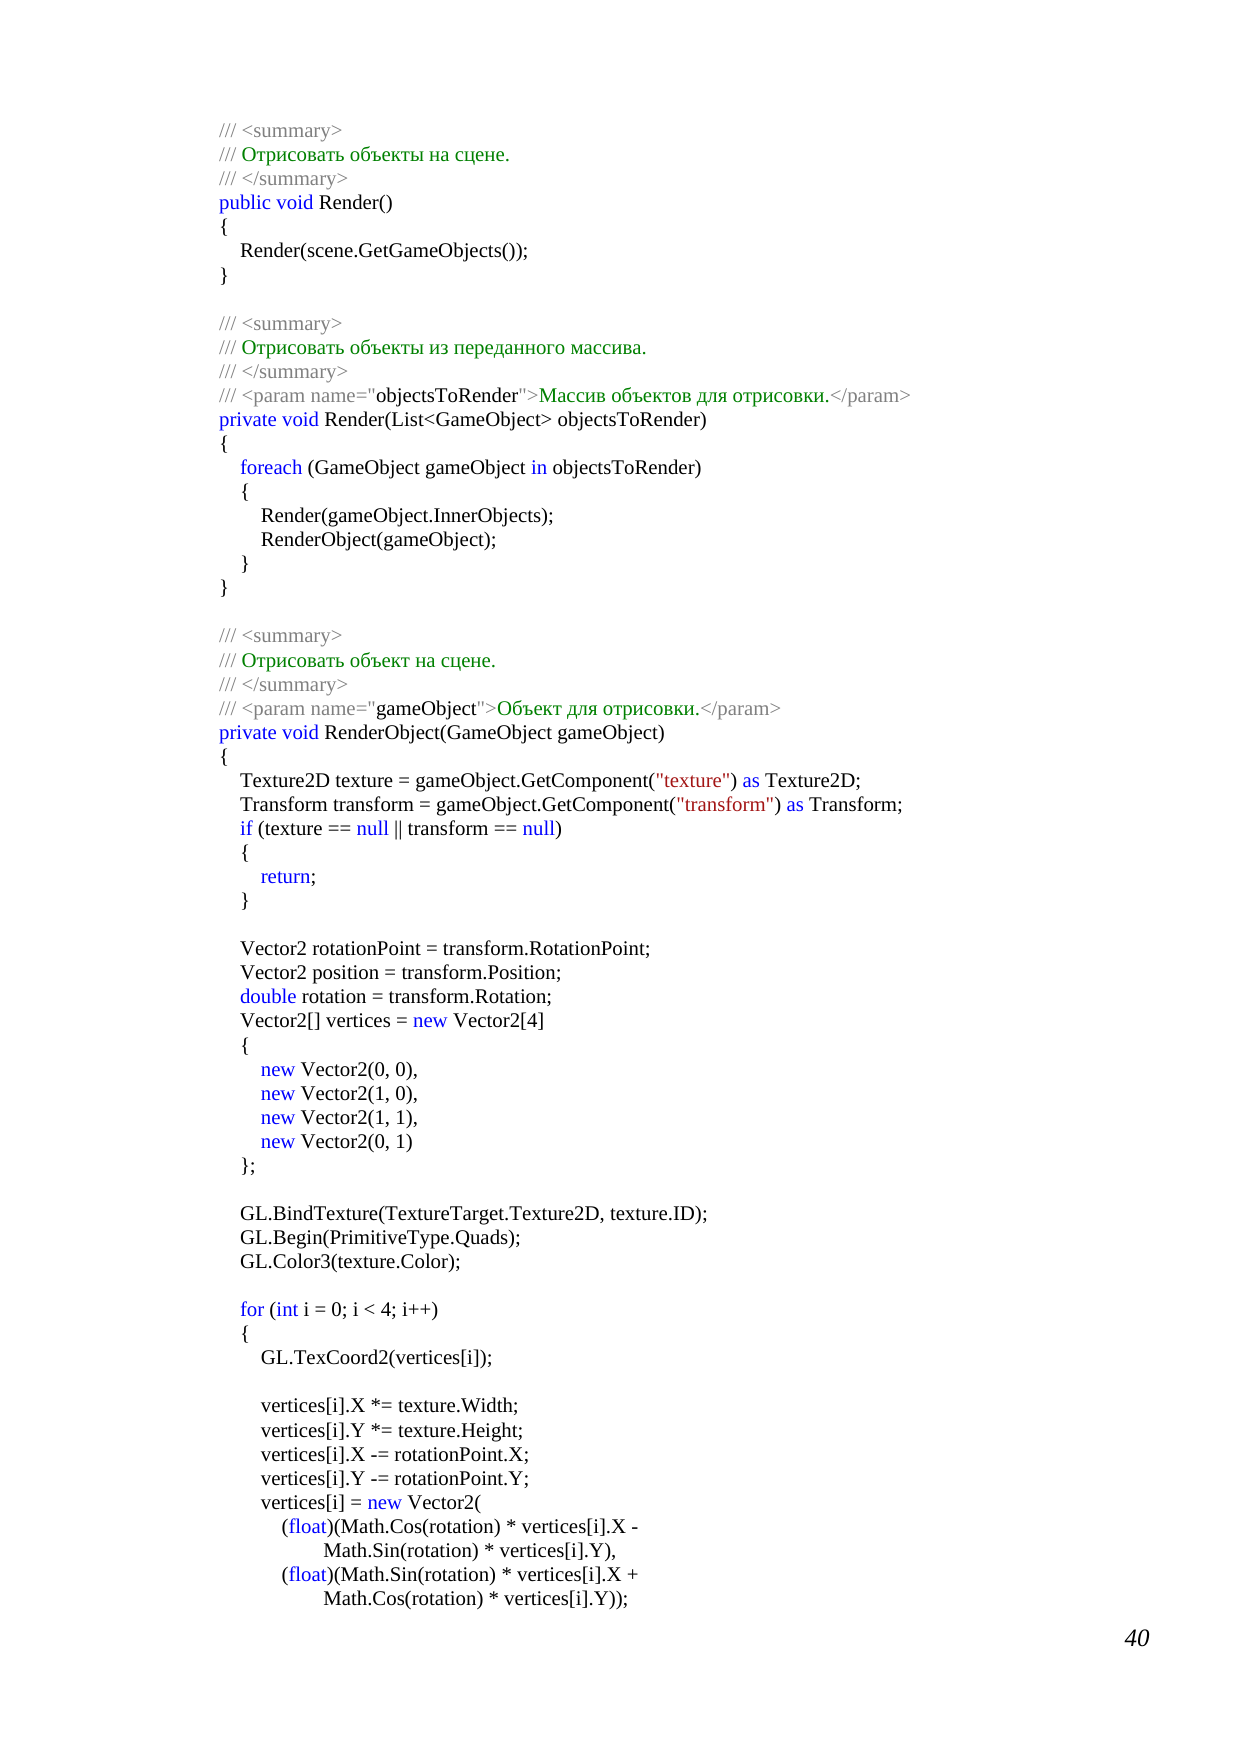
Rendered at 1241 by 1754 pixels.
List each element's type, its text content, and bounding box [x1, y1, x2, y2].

text /// Отрисовать объекты на сцене. [177, 142, 1152, 166]
text }; [177, 1153, 1152, 1177]
text /// Отрисовать объект на сцене. [177, 647, 1152, 672]
text GL.TexCoord2(vertices[i]); [177, 1345, 1152, 1369]
text { [177, 840, 1152, 864]
text /// <param name="gameObject">Объект для отрисовки.</param> [177, 696, 1152, 720]
text /// <param name="objectsToRender">Массив объектов для отрисовки.</param> [177, 383, 1152, 407]
text /// </summary> [177, 166, 1152, 190]
text private void RenderObject(GameObject gameObject) [177, 720, 1152, 744]
text /// <summary> [177, 623, 1152, 647]
text vertices[i].X -= rotationPoint.X; [177, 1442, 1152, 1466]
text Vector2 rotationPoint = transform.RotationPoint; [177, 936, 1152, 960]
text new Vector2(0, 1) [177, 1129, 1152, 1153]
text /// </summary> [177, 672, 1152, 696]
text { [177, 214, 1152, 238]
text } [177, 575, 1152, 599]
text for (int i = 0; i < 4; i++) [177, 1297, 1152, 1321]
text Vector2[] vertices = new Vector2[4] [177, 1008, 1152, 1032]
text (float)(Math.Sin(rotation) * vertices[i].X + [177, 1562, 1152, 1586]
text Texture2D texture = gameObject.GetComponent("texture") as Texture2D; [177, 768, 1152, 792]
text { [177, 744, 1152, 768]
text Render(scene.GetGameObjects()); [177, 238, 1152, 262]
text new Vector2(1, 0), [177, 1081, 1152, 1105]
text { [177, 1032, 1152, 1057]
text { [177, 1321, 1152, 1345]
text new Vector2(0, 0), [177, 1057, 1152, 1081]
text GL.Color3(texture.Color); [177, 1249, 1152, 1273]
text /// <summary> [177, 118, 1152, 142]
text { [177, 431, 1152, 455]
text vertices[i].Y -= rotationPoint.Y; [177, 1466, 1152, 1490]
text (float)(Math.Cos(rotation) * vertices[i].X - [177, 1514, 1152, 1538]
text /// Отрисовать объекты из переданного массива. [177, 335, 1152, 359]
text GL.BindTexture(TextureTarget.Texture2D, texture.ID); [177, 1201, 1152, 1225]
text Math.Cos(rotation) * vertices[i].Y)); [177, 1586, 1152, 1610]
text GL.Begin(PrimitiveType.Quads); [177, 1225, 1152, 1249]
text /// </summary> [177, 359, 1152, 383]
text if (texture == null || transform == null) [177, 816, 1152, 840]
text Transform transform = gameObject.GetComponent("transform") as Transform; [177, 792, 1152, 816]
text Vector2 position = transform.Position; [177, 960, 1152, 984]
text foreach (GameObject gameObject in objectsToRender) [177, 455, 1152, 479]
text { [177, 479, 1152, 503]
text } [177, 262, 1152, 287]
text return; [177, 864, 1152, 888]
text RenderObject(gameObject); [177, 527, 1152, 551]
text vertices[i] = new Vector2( [177, 1490, 1152, 1514]
text private void Render(List<GameObject> objectsToRender) [177, 407, 1152, 431]
text /// <summary> [177, 311, 1152, 335]
text } [177, 551, 1152, 575]
text Render(gameObject.InnerObjects); [177, 503, 1152, 527]
text vertices[i].X *= texture.Width; [177, 1393, 1152, 1417]
text double rotation = transform.Rotation; [177, 984, 1152, 1008]
text public void Render() [177, 190, 1152, 214]
text } [177, 888, 1152, 912]
text vertices[i].Y *= texture.Height; [177, 1417, 1152, 1442]
text new Vector2(1, 1), [177, 1105, 1152, 1129]
text Math.Sin(rotation) * vertices[i].Y), [177, 1538, 1152, 1562]
